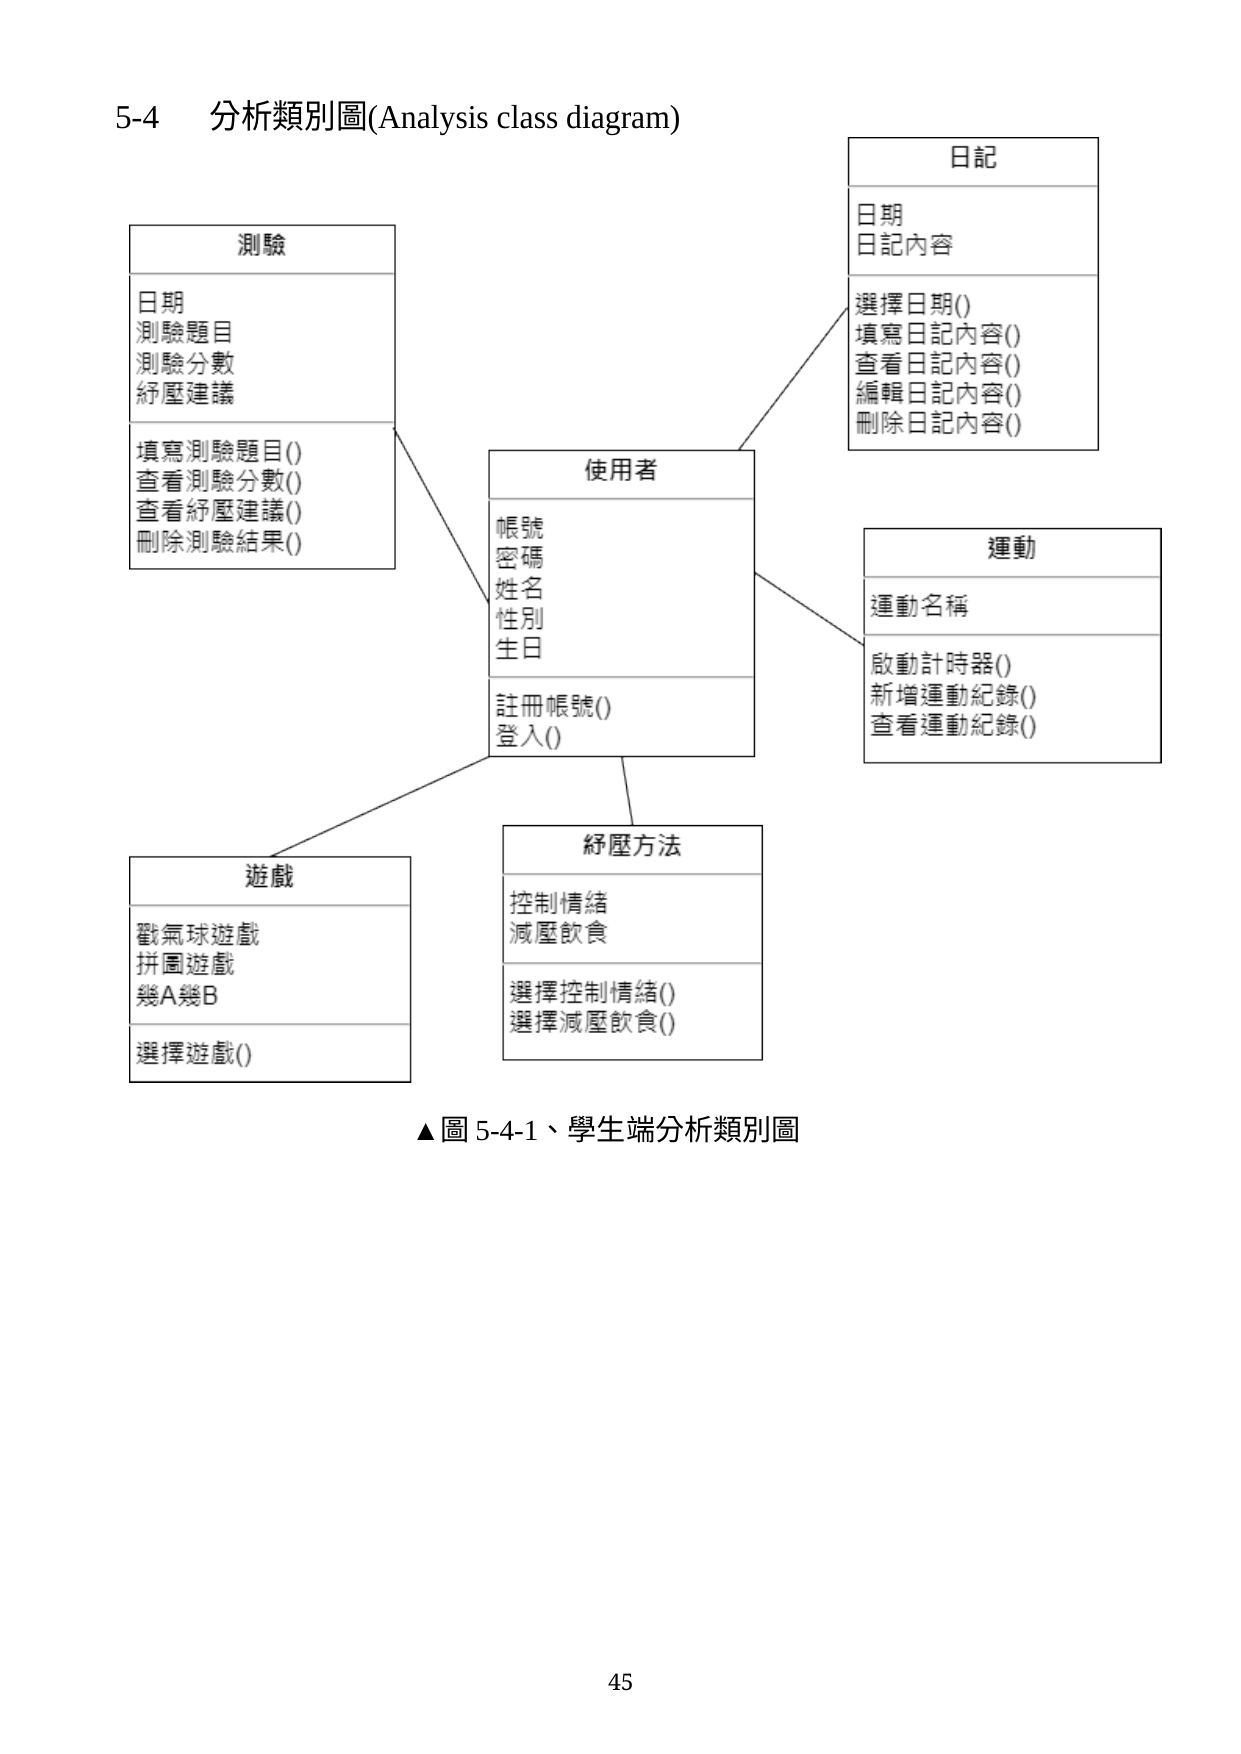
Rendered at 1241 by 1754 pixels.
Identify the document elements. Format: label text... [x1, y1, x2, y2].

subtitle 分析類別圖(Analysis class diagram) [115, 89, 1152, 138]
text ▲圖5-4-1、學生端分析類別圖 [117, 1106, 1095, 1149]
picture [129, 137, 1162, 1083]
